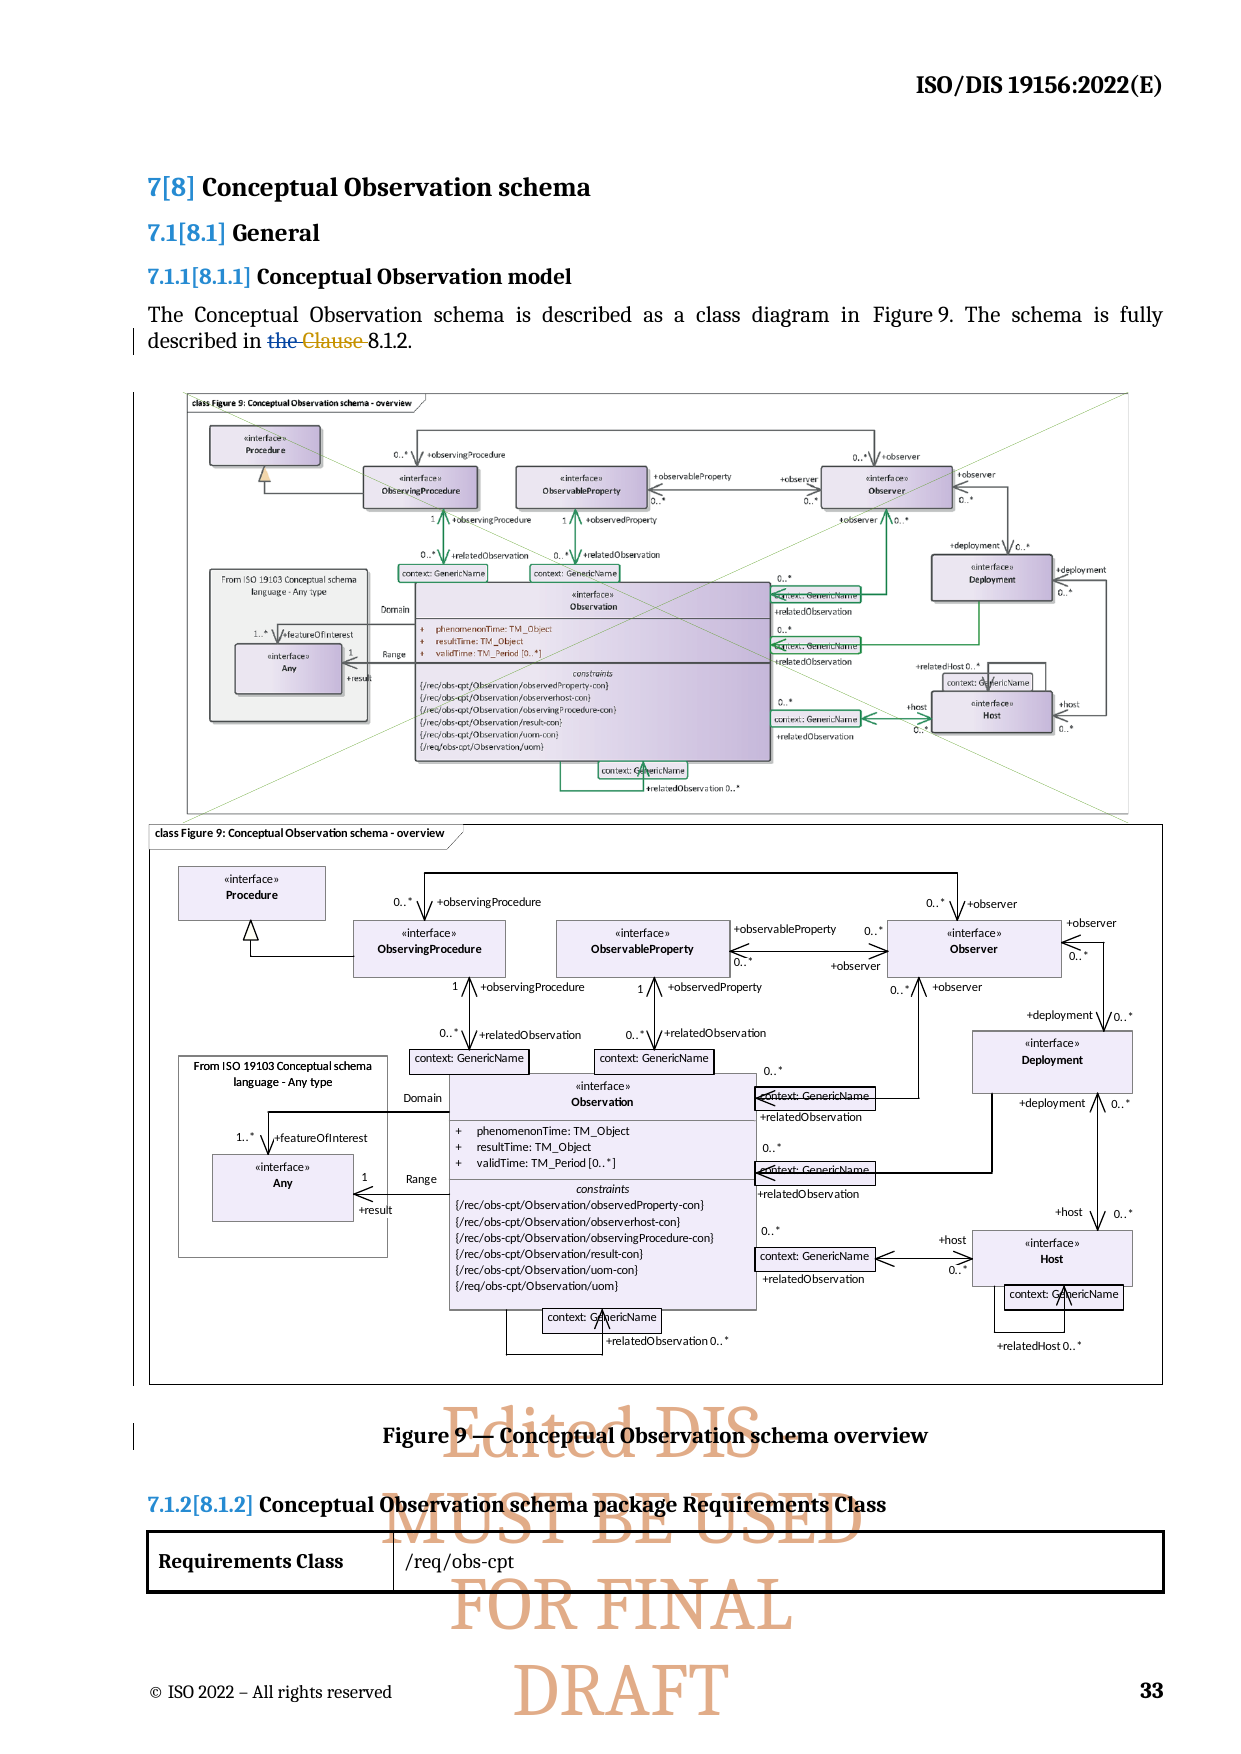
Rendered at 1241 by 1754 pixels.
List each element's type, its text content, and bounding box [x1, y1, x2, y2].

picture [185, 392, 1126, 607]
table_header /req/obs-cpt [394, 1533, 1162, 1590]
subtitle General [148, 221, 1163, 247]
picture [182, 393, 653, 822]
title Figure 9 — Conceptual Observation schema overview [148, 1423, 1163, 1450]
picture [658, 393, 1129, 822]
text The Conceptual Observation schema is described as a class diagram in Figure 9. The schema is fully described in 8.1.2. [148, 302, 1163, 355]
table_header Requirements Class [149, 1533, 393, 1590]
subtitle Conceptual Observation schema [148, 174, 1163, 202]
subtitle Conceptual Observation schema package Requirements Class [148, 1493, 1163, 1517]
subtitle Conceptual Observation model [148, 266, 1163, 289]
picture [184, 608, 1127, 824]
